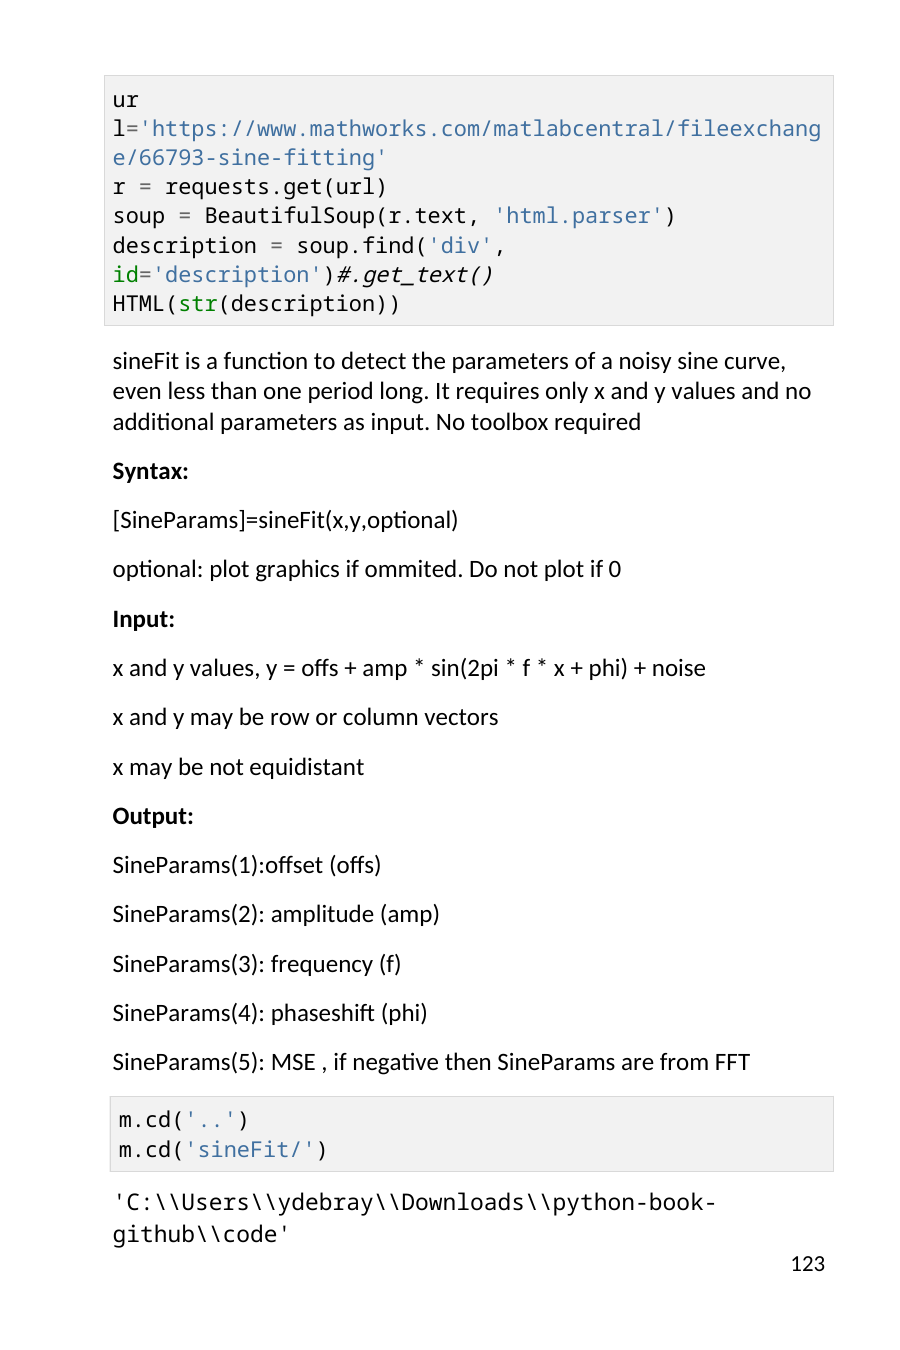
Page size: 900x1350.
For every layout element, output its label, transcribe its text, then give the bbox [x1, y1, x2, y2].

text [SineParams]=sineFit(x,y,optional) [112, 504, 825, 535]
text 'C:\\Users\\ydebray\\Downloads\\python-book-github\\code' [112, 1186, 825, 1249]
text x may be not equidistant [112, 751, 825, 781]
text x and y may be row or column vectors [112, 701, 825, 732]
text SineParams(3): frequency (f) [112, 948, 825, 978]
text sineFit is a function to detect the parameters of a noisy sine curve, even less than one period long. It requires only x and y values and no additional parameters as input. No toolbox required [112, 345, 825, 436]
text m.cd('..') m.cd('sineFit/') [111, 1097, 833, 1171]
text SineParams(4): phaseshift (phi) [112, 997, 825, 1028]
text SineParams(5): MSE , if negative then SineParams are from FFT [112, 1046, 825, 1077]
text SineParams(2): amplitude (amp) [112, 898, 825, 929]
text x and y values, y = offs + amp * sin(2pi * f * x + phi) + noise [112, 652, 825, 683]
text Input: [112, 603, 825, 633]
text Syntax: [112, 455, 825, 486]
text Output: [112, 800, 825, 831]
text optional: plot graphics if ommited. Do not plot if 0 [112, 554, 825, 584]
text SineParams(1):offset (offs) [112, 849, 825, 880]
